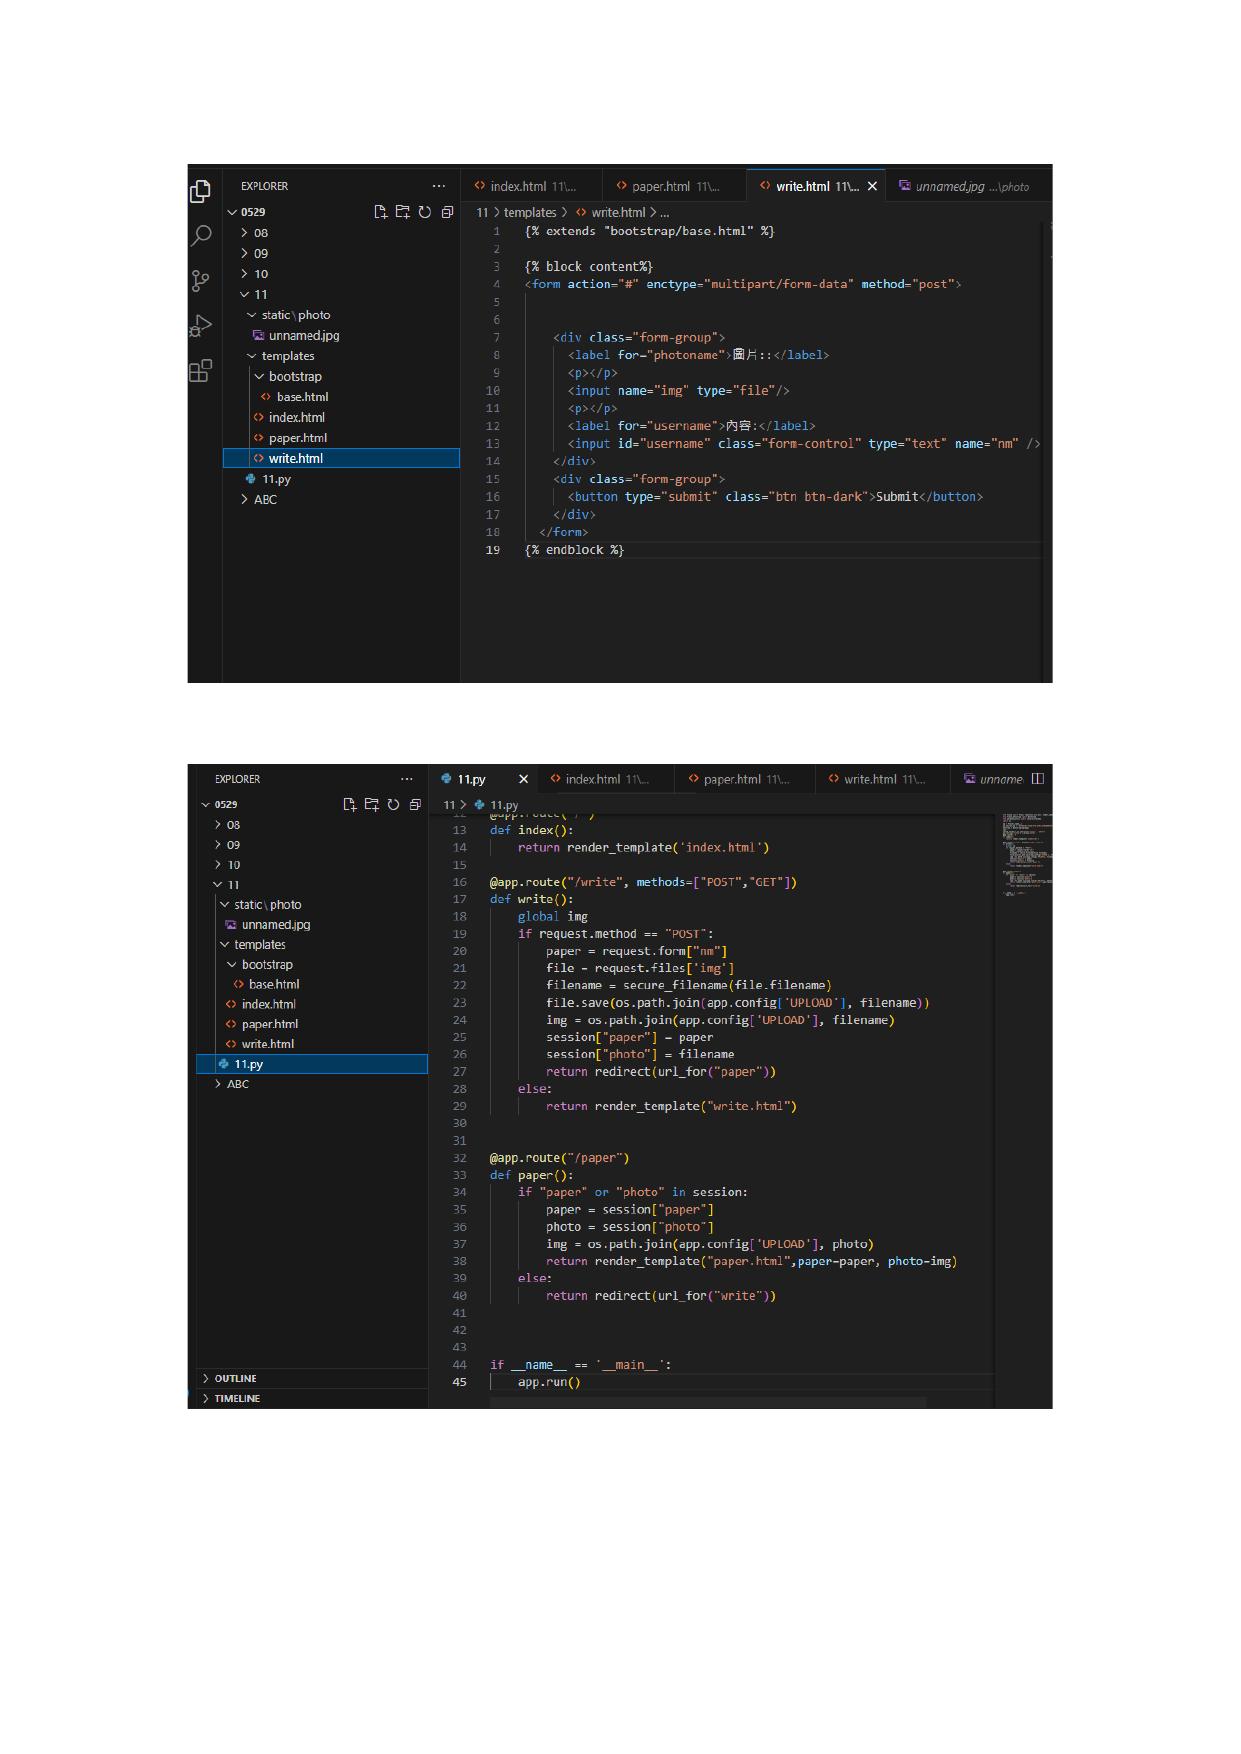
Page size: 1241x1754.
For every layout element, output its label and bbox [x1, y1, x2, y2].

picture [187, 164, 1053, 683]
picture [187, 764, 1053, 1409]
